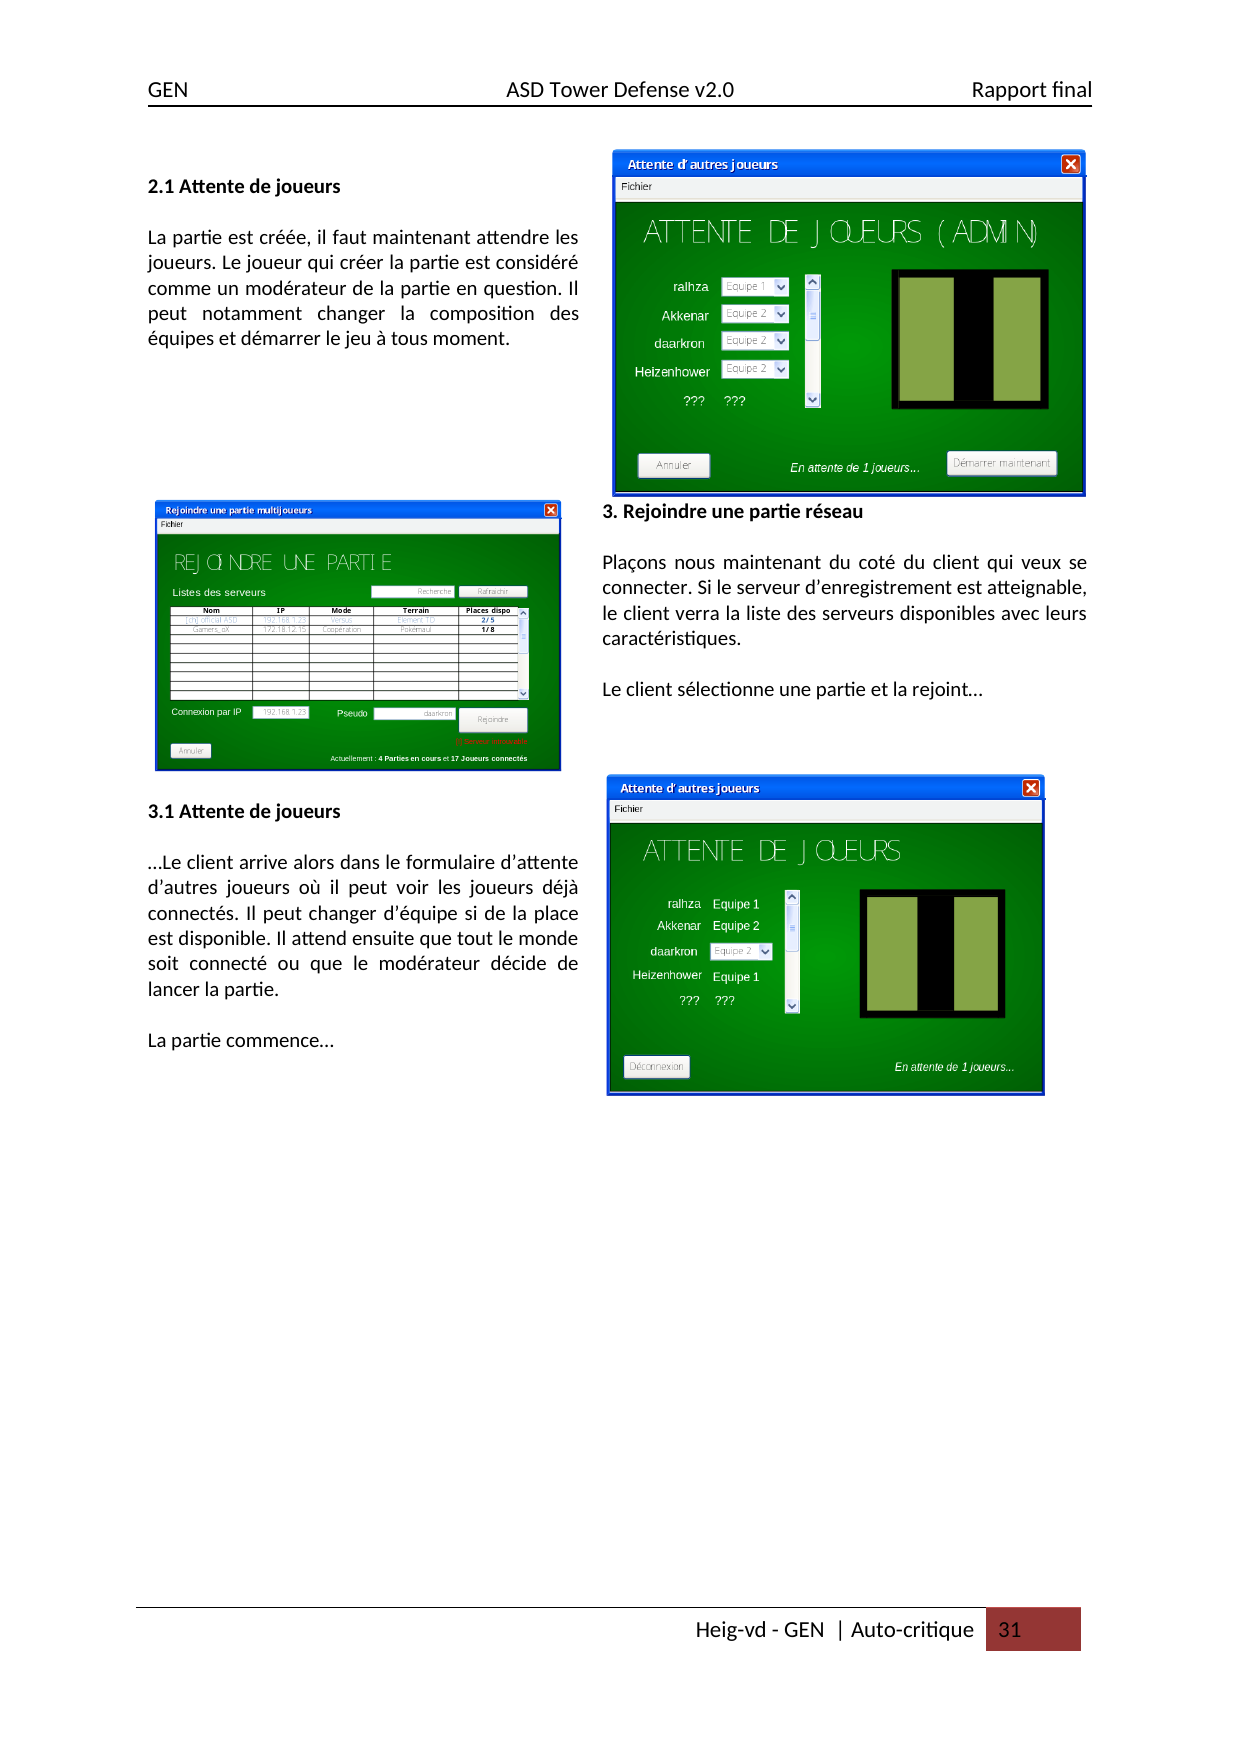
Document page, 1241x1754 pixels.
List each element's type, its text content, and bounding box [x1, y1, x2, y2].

table_cell 3. Rejoindre une partie réseau Plaçons nous maintenant du coté du client qui veux se connecter. Si le serveur d’enregistrement est atteignable, le client verra la liste des serveurs disponibles avec leurs caractéristiques. Le client sélectionne une partie et la rejoint… [591, 498, 1099, 773]
table_cell [136, 498, 591, 773]
table_cell [591, 773, 1099, 1097]
table_cell [591, 148, 1099, 498]
table_cell 2.1 Attente de joueurs La partie est créée, il faut maintenant attendre les joueurs. Le joueur qui créer la partie est considéré comme un modérateur de la partie en question. Il peut notamment changer la composition des équipes et démarrer le jeu à tous moment. [136, 148, 591, 498]
table_cell 3.1 Attente de joueurs …Le client arrive alors dans le formulaire d’attente d’autres joueurs où il peut voir les joueurs déjà connectés. Il peut changer d’équipe si de la place est disponible. Il attend ensuite que tout le monde soit connecté ou que le modérateur décide de lancer la partie. La partie commence… [136, 773, 591, 1097]
